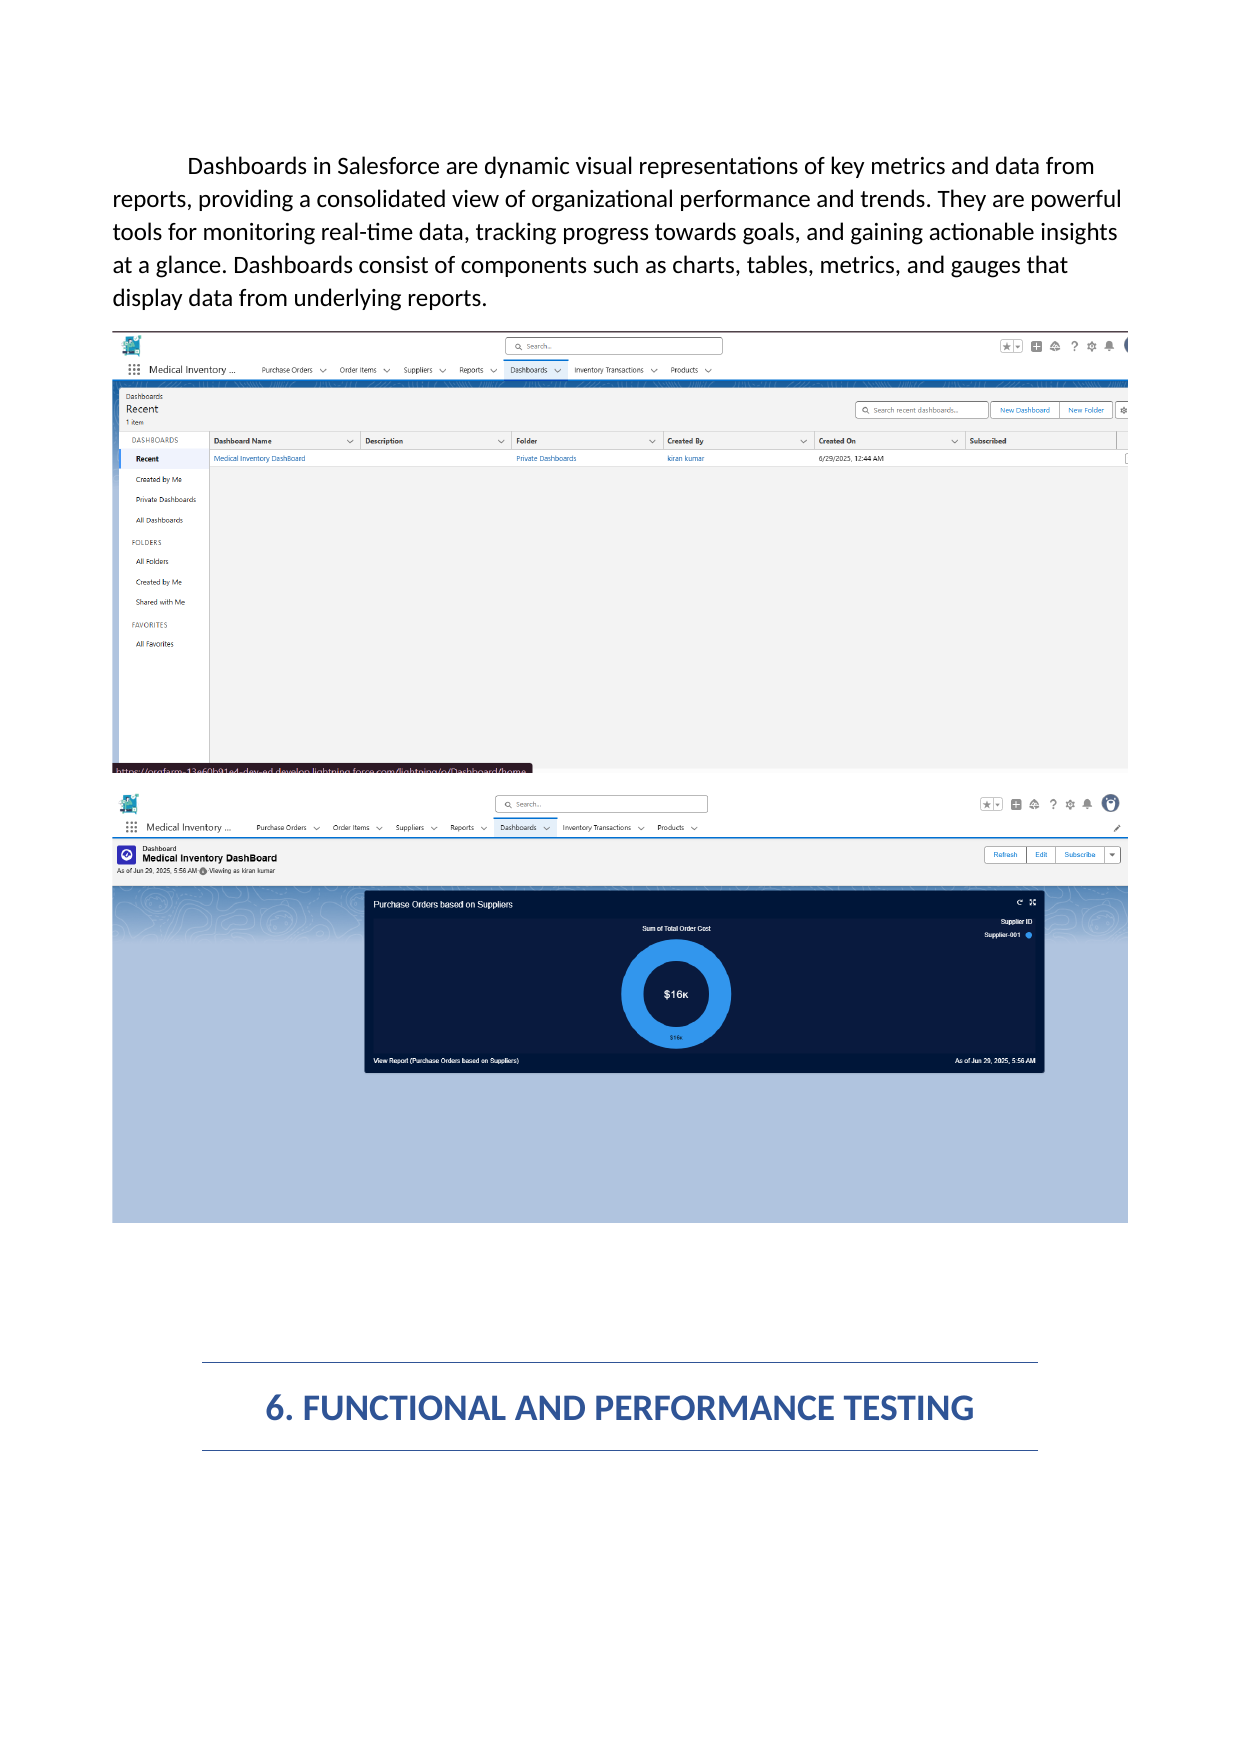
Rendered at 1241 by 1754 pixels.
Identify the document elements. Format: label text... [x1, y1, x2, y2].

picture [112, 331, 1128, 773]
text Dashboards in Salesforce are dynamic visual representations of key metrics and data from reports, providing a consolidated view of organizational performance and trends. They are powerful tools for monitoring real-time data, tracking progress towards goals, and gaining actionable insights at a glance. Dashboards consist of components such as charts, tables, metrics, and gauges that display data from underlying reports. [112, 150, 1128, 312]
picture [112, 791, 1128, 1223]
text 6. FUNCTIONAL AND PERFORMANCE TESTING [202, 1363, 1038, 1450]
